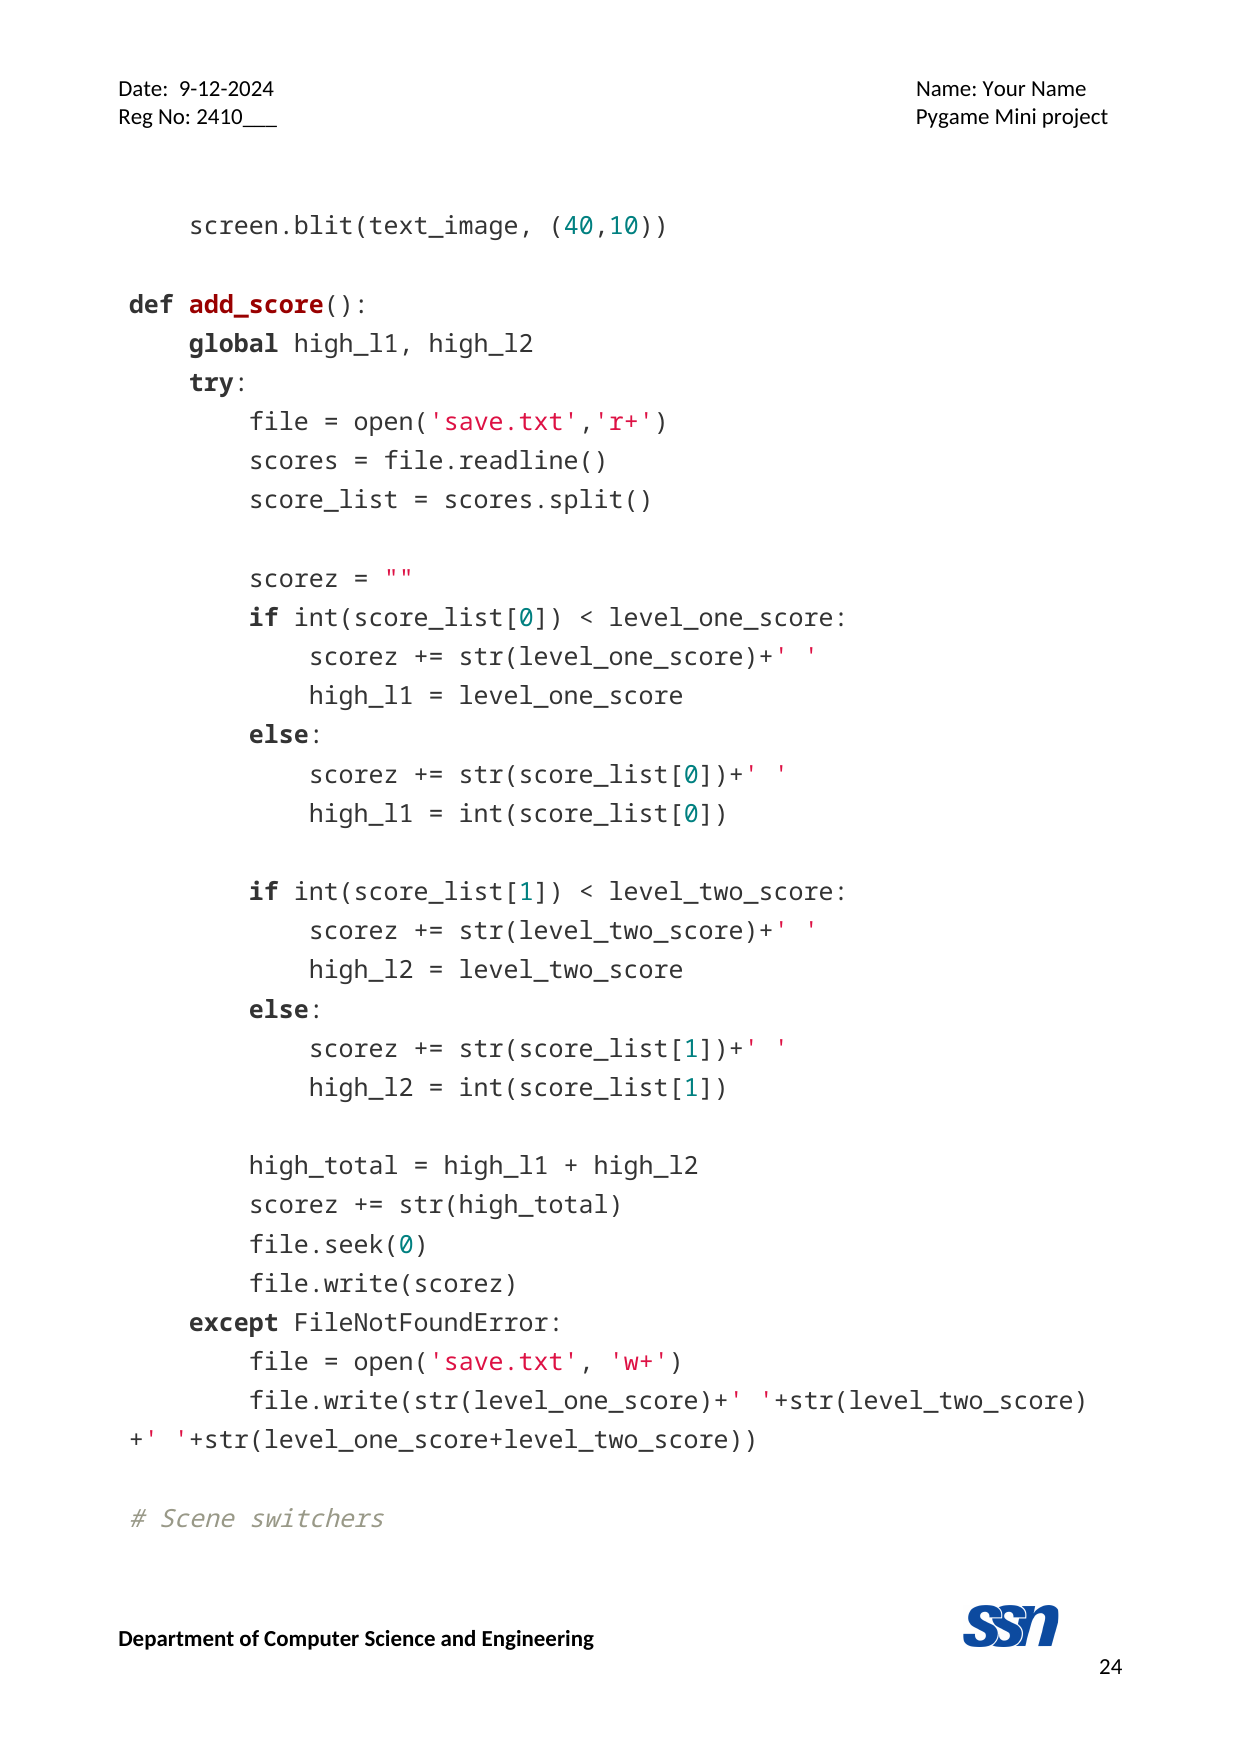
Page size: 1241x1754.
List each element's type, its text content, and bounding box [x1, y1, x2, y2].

picture [963, 1605, 1059, 1647]
